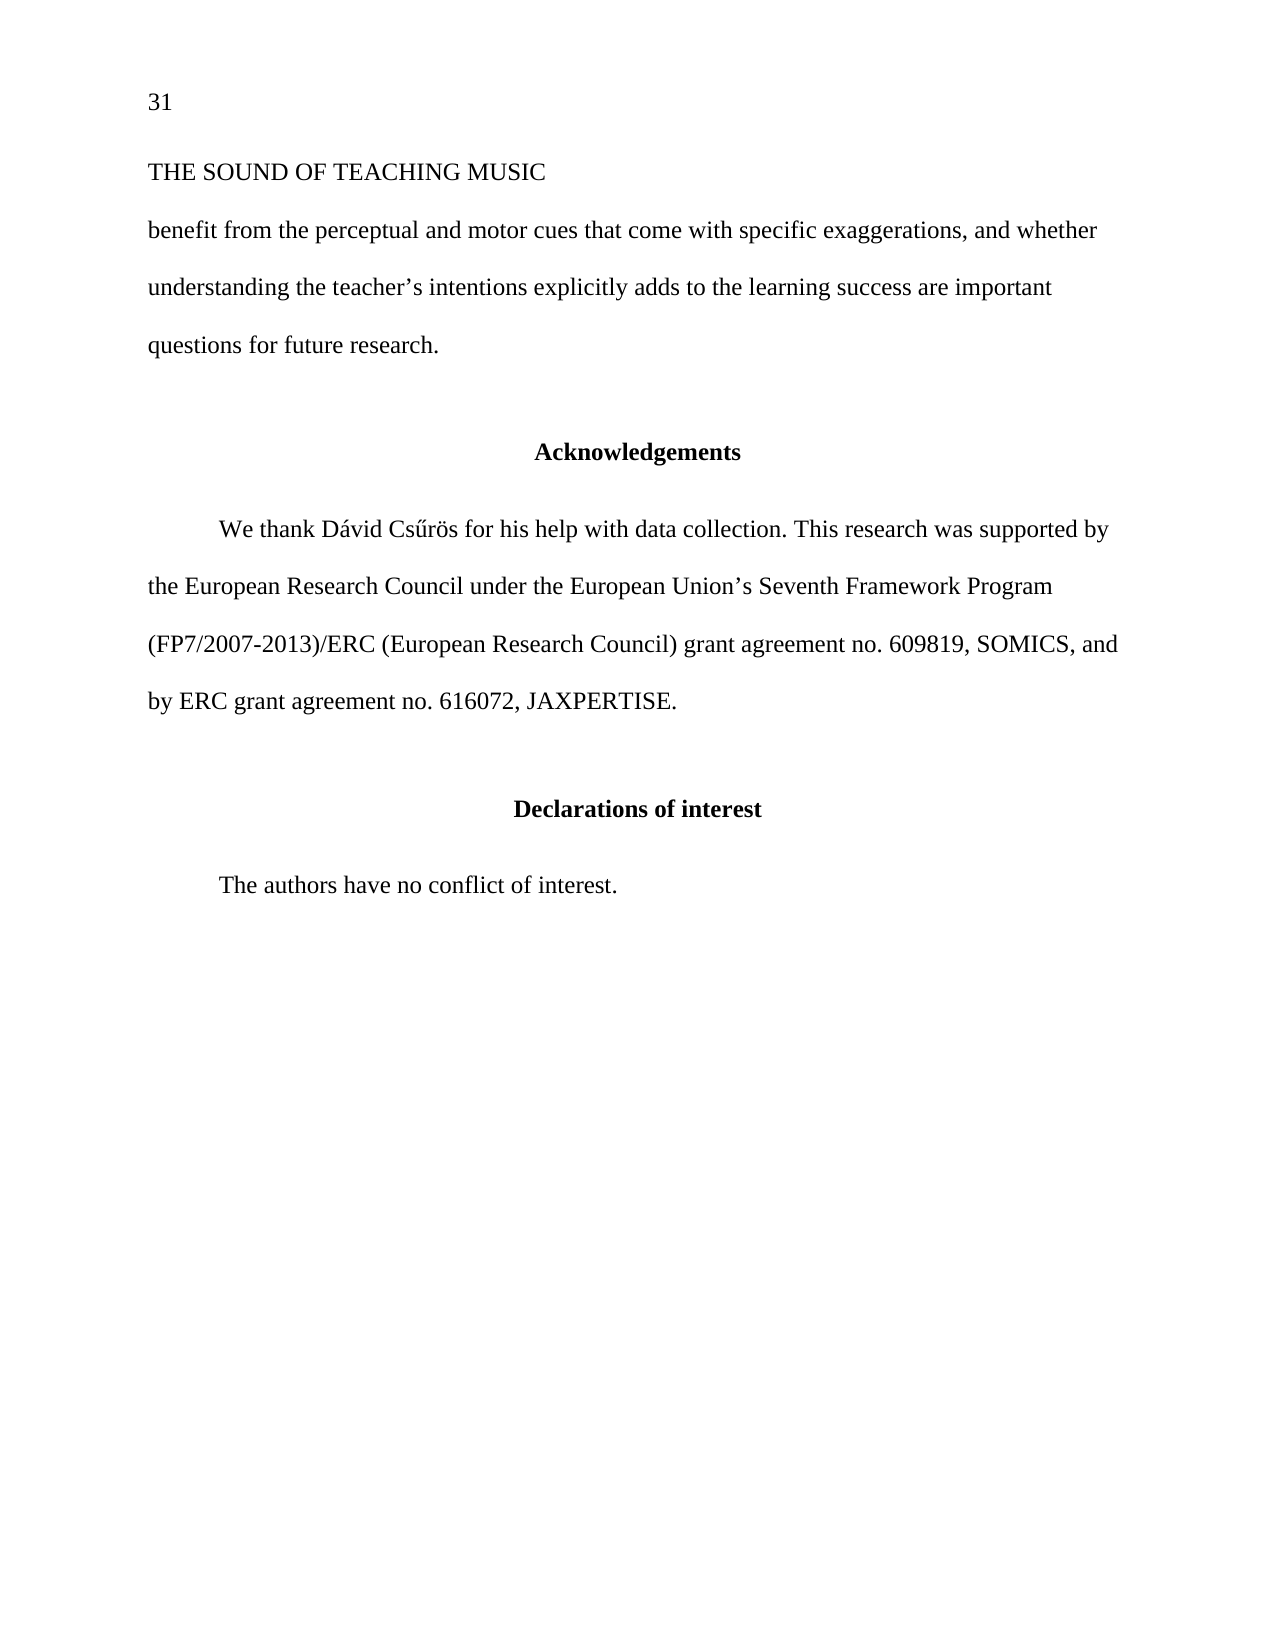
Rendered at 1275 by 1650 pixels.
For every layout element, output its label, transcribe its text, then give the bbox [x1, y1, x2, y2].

text We thank Dávid Csűrös for his help with data collection. This research was supported by the European Research Council under the European Union’s Seventh Framework Program (FP7/2007-2013)/ERC (European Research Council) grant agreement no. 609819, SOMICS, and by ERC grant agreement no. 616072, JAXPERTISE. [148, 514, 1127, 715]
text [148, 215, 1127, 359]
subtitle Declarations of interest [148, 794, 1127, 822]
text The authors have no conflict of interest. [148, 870, 1127, 899]
subtitle Acknowledgements [148, 437, 1127, 466]
